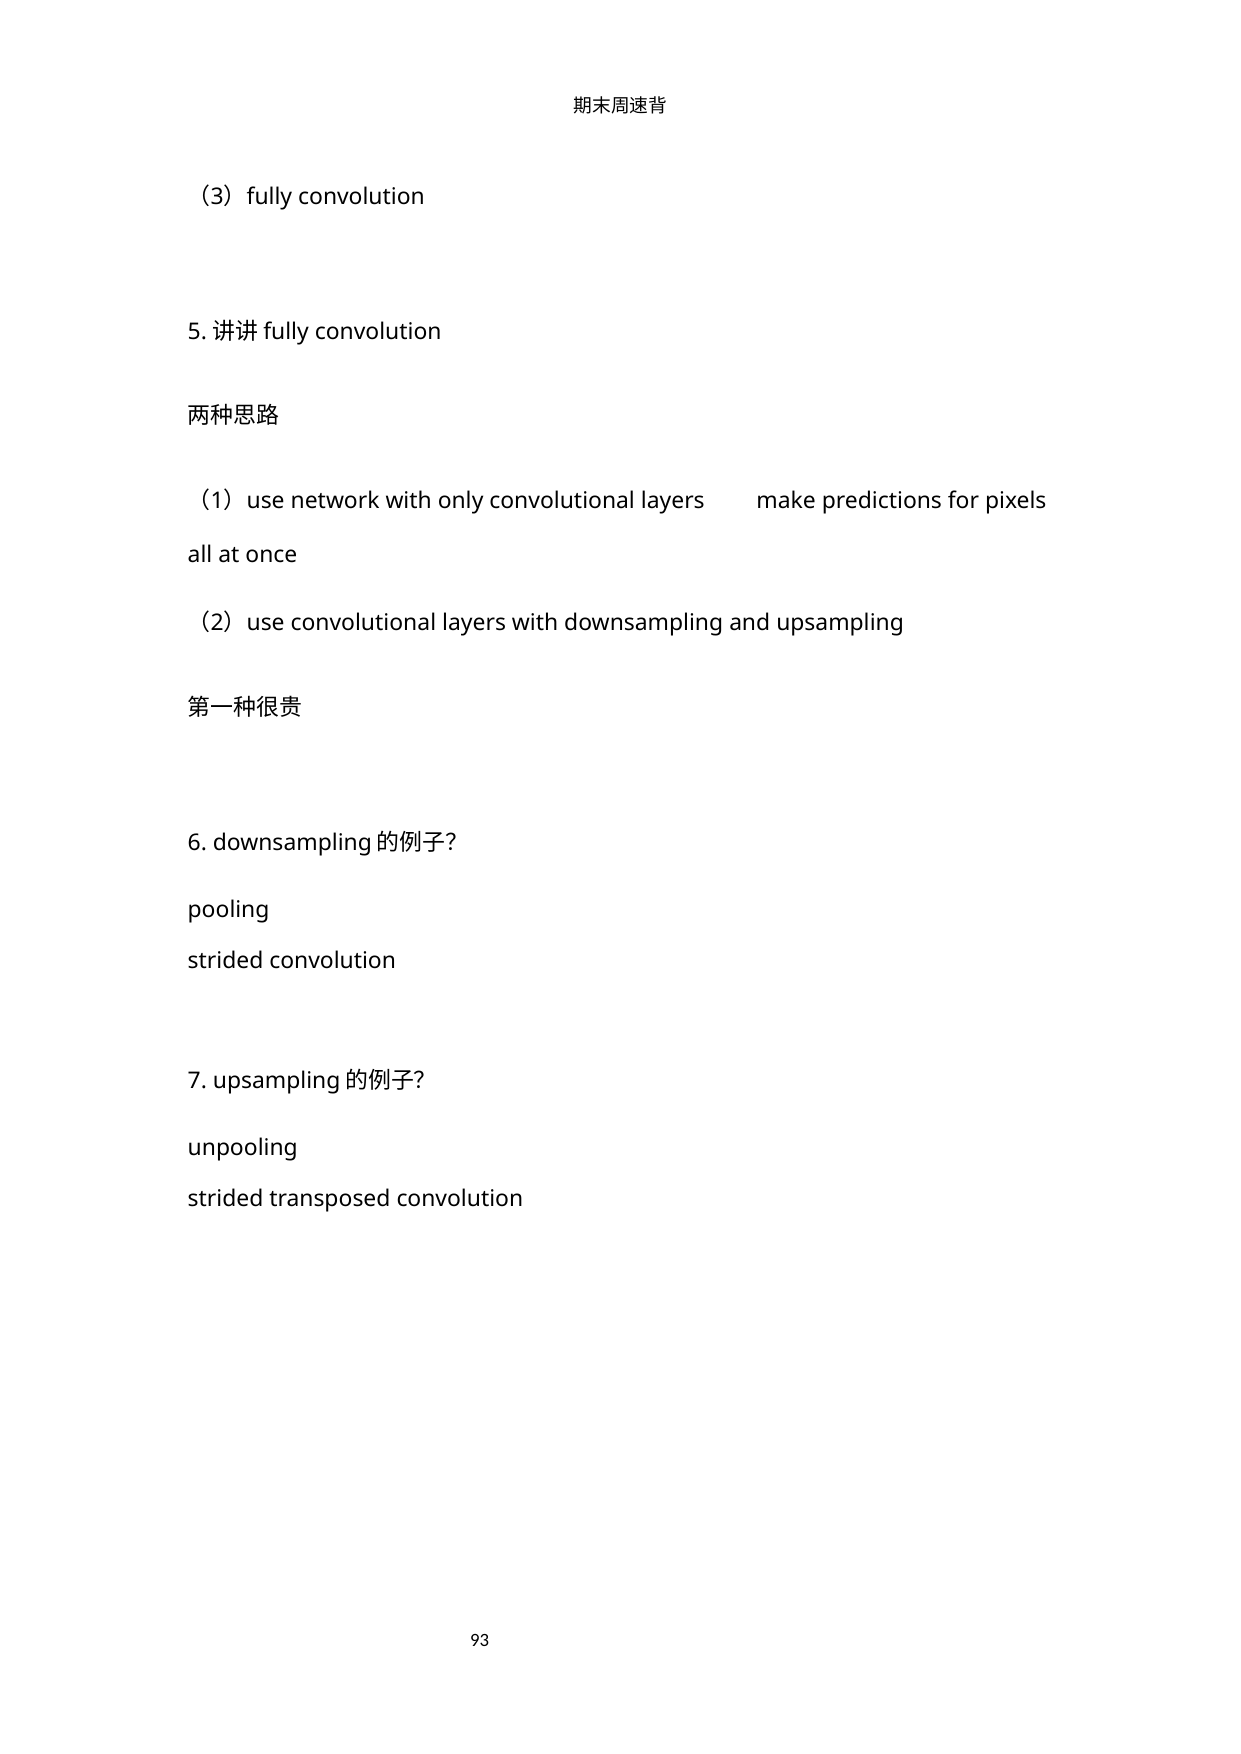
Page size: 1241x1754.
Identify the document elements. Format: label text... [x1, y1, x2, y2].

text 6. downsampling的例子？ [187, 808, 1053, 873]
text 两种思路 [187, 382, 1053, 447]
text 第一种很贵 [187, 672, 1053, 737]
text （3）fully convolution [187, 162, 1053, 227]
text unpooling [187, 1130, 1053, 1162]
text （1）use network with only convolutional layers make predictions for pixels all at once [187, 466, 1053, 569]
text pooling [187, 892, 1053, 924]
text 7. upsampling的例子？ [187, 1046, 1053, 1111]
text strided transposed convolution [187, 1181, 1053, 1214]
text strided convolution [187, 943, 1053, 976]
text 5. 讲讲fully convolution [187, 297, 1053, 362]
text （2）use convolutional layers with downsampling and upsampling [187, 588, 1053, 653]
